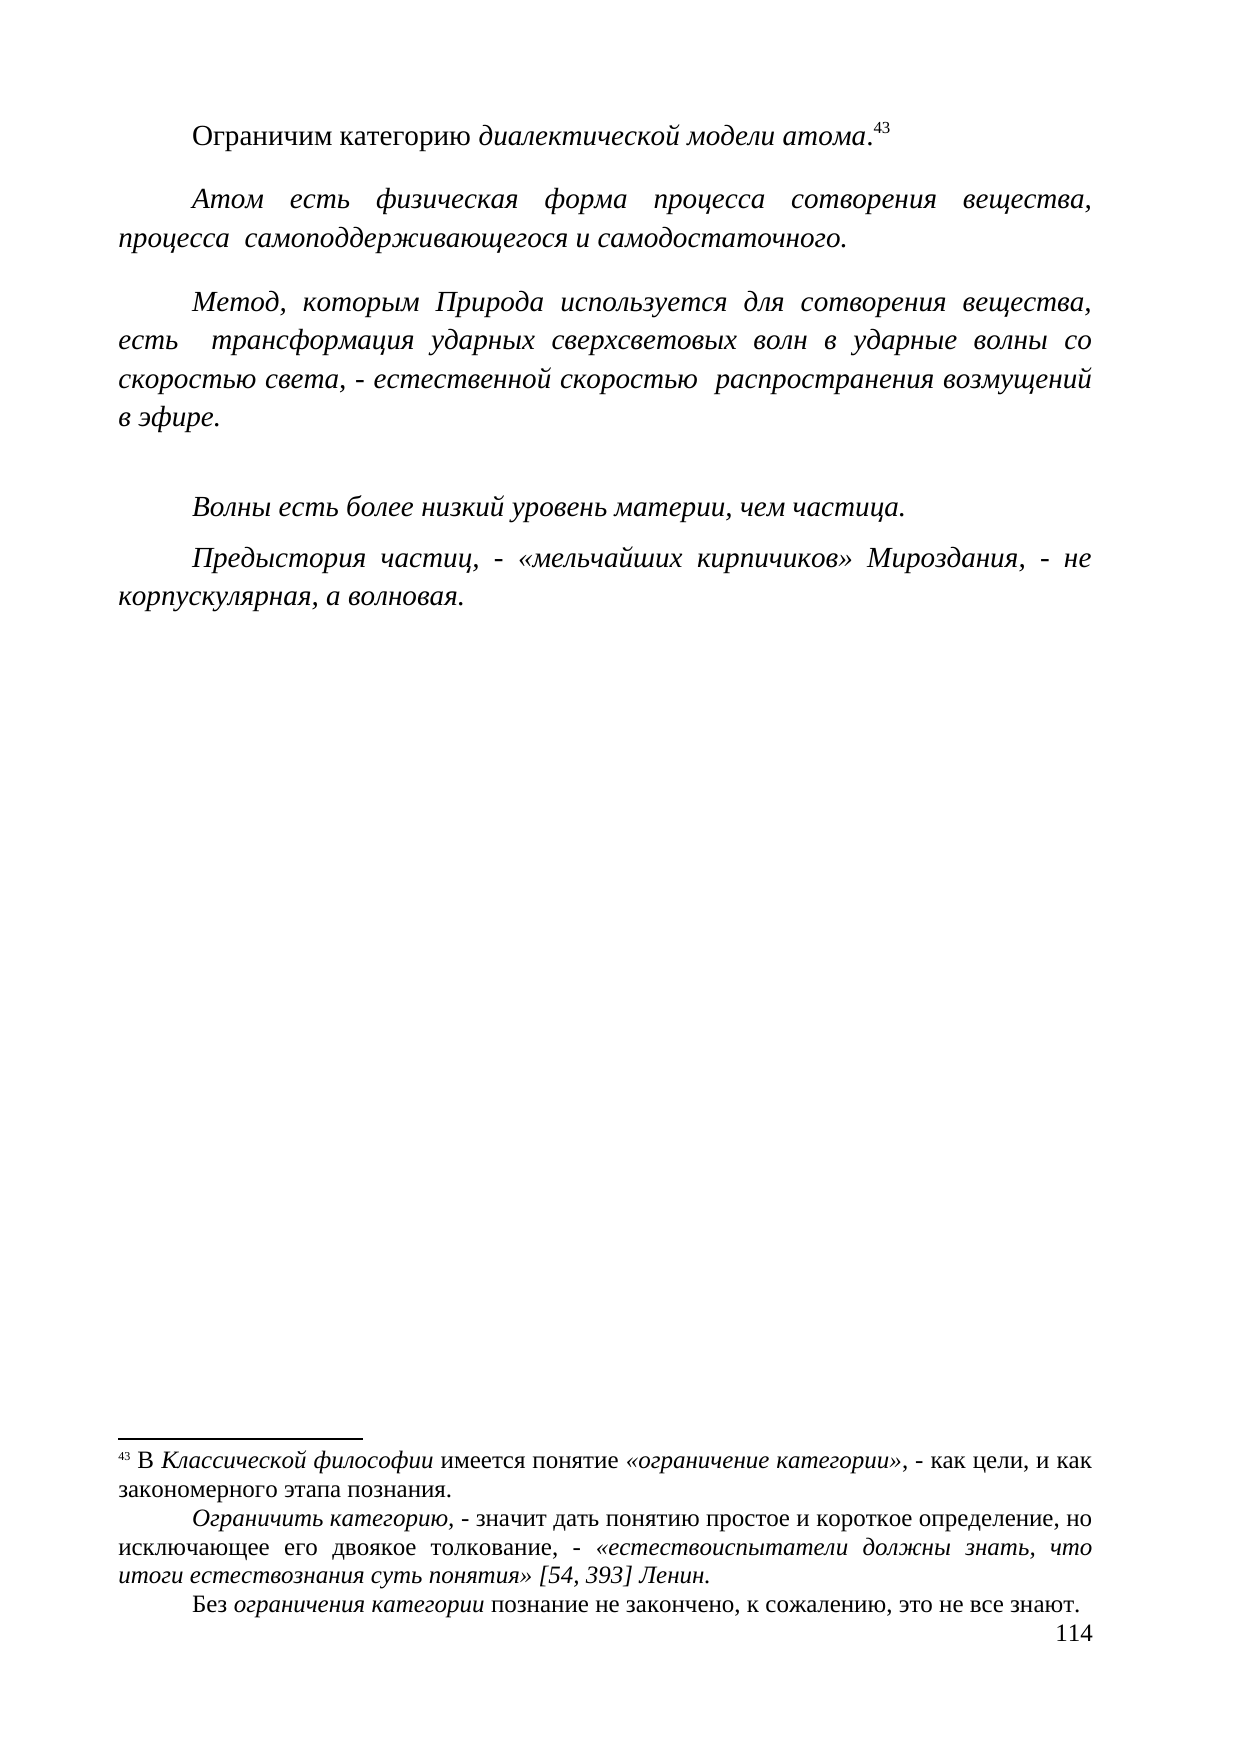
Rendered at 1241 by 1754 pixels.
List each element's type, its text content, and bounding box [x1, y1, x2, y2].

text Атом есть физическая форма процесса сотворения вещества, процесса самоподдерживающегося и самодостаточного. [118, 182, 1092, 254]
text Ограничим категорию диалектической модели атома. [118, 118, 1092, 152]
text Волны есть более низкий уровень материи, чем частица. [118, 489, 1092, 522]
text Метод, которым Природа используется для сотворения вещества, есть трансформация ударных сверхсветовых волн в ударные волны со скоростью света, - естественной скоростью распространения возмущений в эфире. [118, 284, 1092, 433]
text Предыстория частиц, - «мельчайших кирпичиков» Мироздания, - не корпускулярная, а волновая. [118, 540, 1092, 612]
